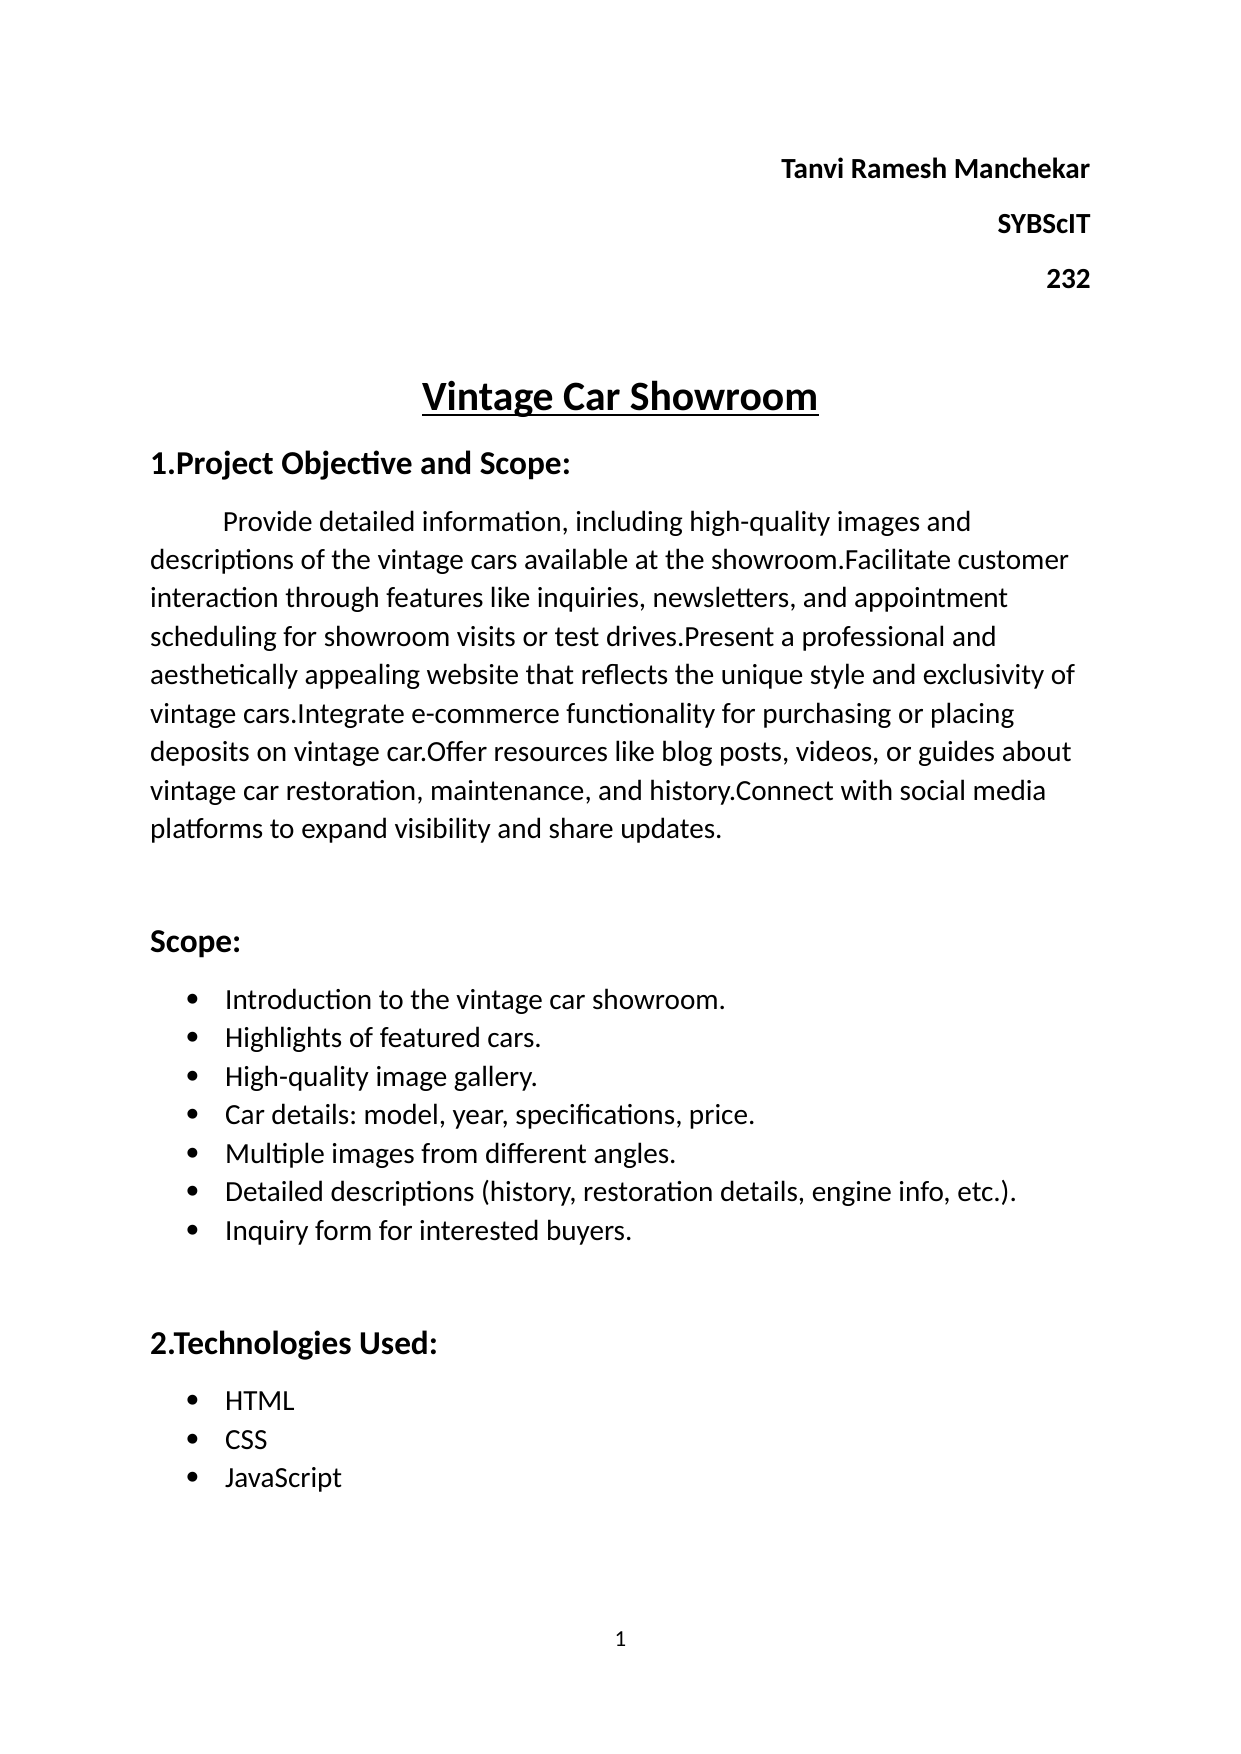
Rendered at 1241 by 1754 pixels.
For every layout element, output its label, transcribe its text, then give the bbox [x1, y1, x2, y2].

list Inquiry form for interested buyers. [187, 1212, 1090, 1247]
text Vintage Car Showroom [150, 370, 1090, 421]
text Scope: [150, 920, 1090, 961]
list JavaScript [187, 1459, 1090, 1495]
text 2.Technologies Used: [150, 1322, 1090, 1362]
list Car details: model, year, specifications, price. [187, 1096, 1090, 1132]
list HTML [187, 1382, 1090, 1418]
list High-quality image gallery. [187, 1058, 1090, 1093]
text SYBScIT [150, 205, 1090, 241]
text Tanvi Ramesh Manchekar [150, 150, 1090, 186]
text 232 [150, 260, 1090, 296]
text Provide detailed information, including high-quality images and descriptions of the vintage cars available at the showroom.Facilitate customer interaction through features like inquiries, newsletters, and appointment scheduling for showroom visits or test drives.Present a professional and aesthetically appealing website that reflects the unique style and exclusivity of vintage cars.Integrate e-commerce functionality for purchasing or placing deposits on vintage car.Offer resources like blog posts, videos, or guides about vintage car restoration, maintenance, and history.Connect with social media platforms to expand visibility and share updates. [150, 503, 1090, 846]
list CSS [187, 1421, 1090, 1456]
list Multiple images from different angles. [187, 1135, 1090, 1170]
list Detailed descriptions (history, restoration details, engine info, etc.). [187, 1173, 1090, 1209]
list Introduction to the vintage car showroom. [187, 981, 1090, 1017]
text 1.Project Objective and Scope: [150, 442, 1090, 483]
list Highlights of featured cars. [187, 1019, 1090, 1055]
